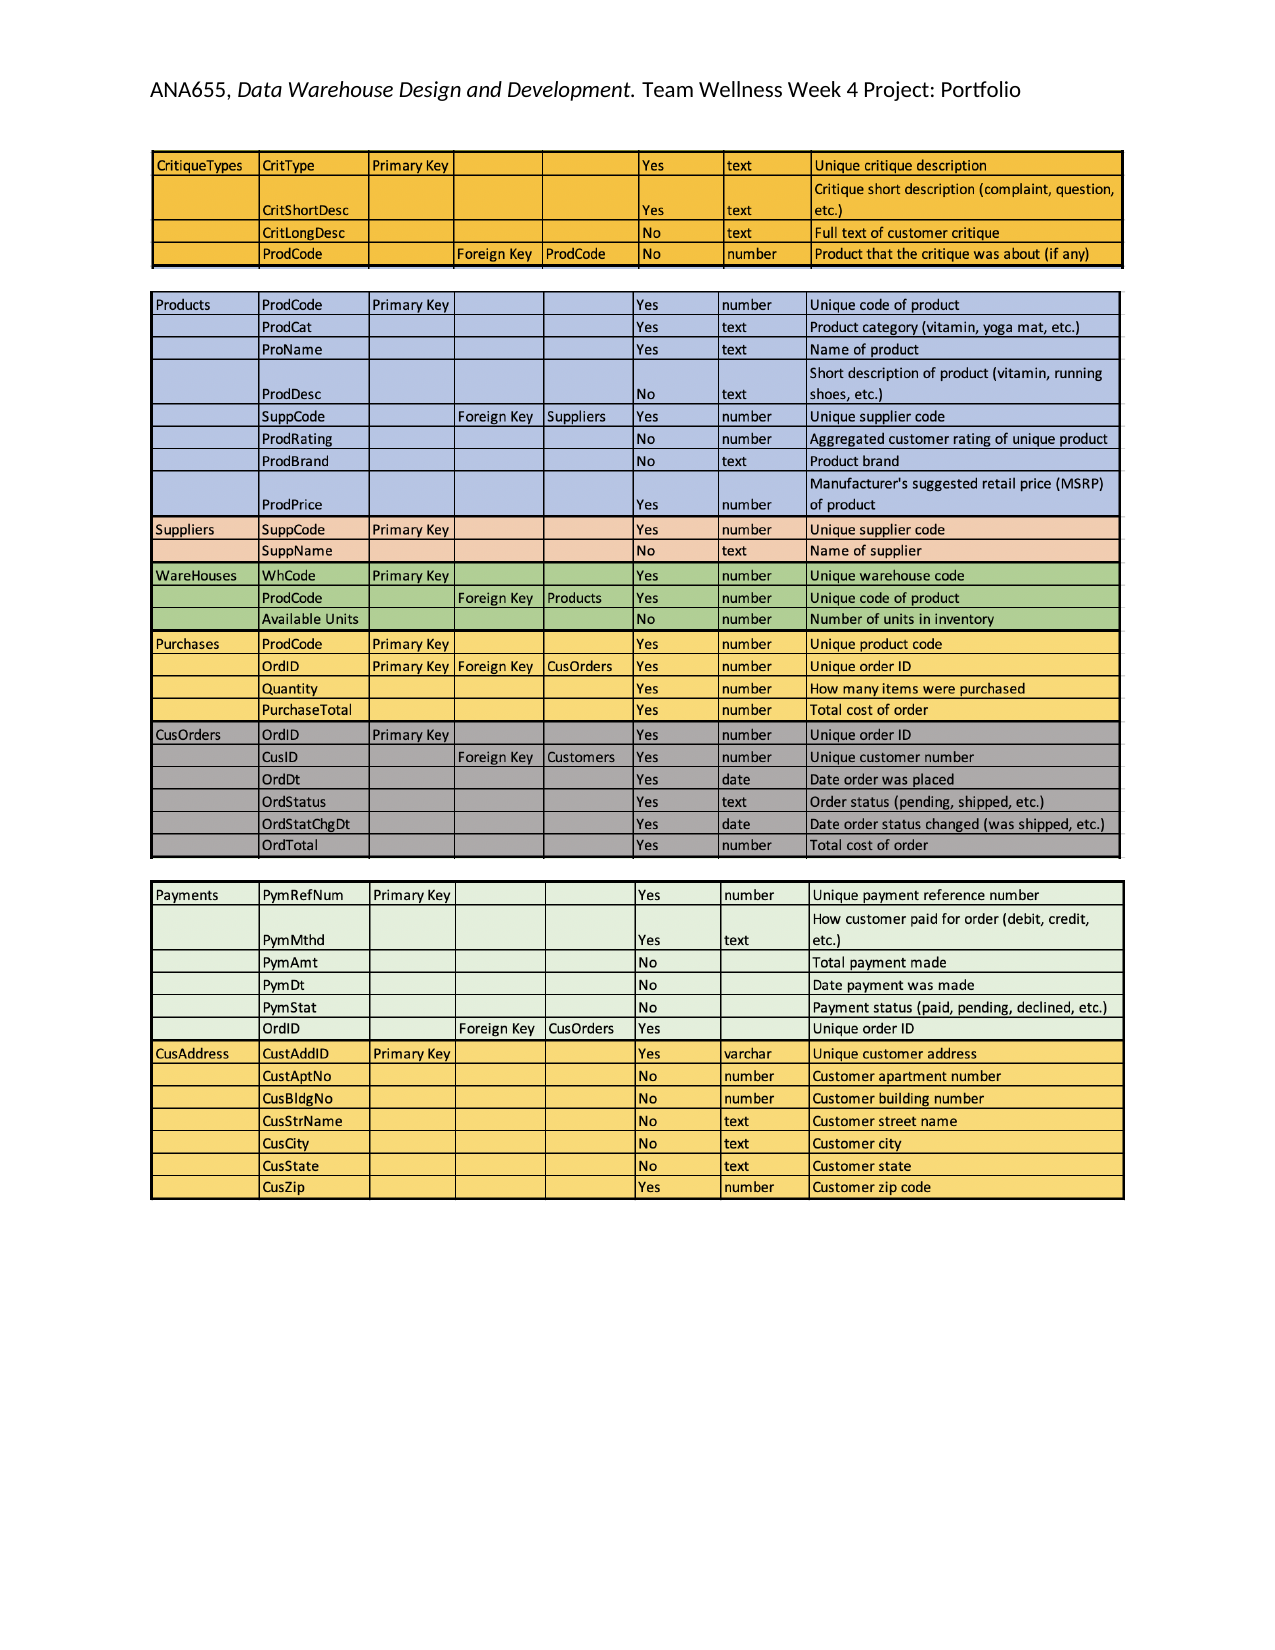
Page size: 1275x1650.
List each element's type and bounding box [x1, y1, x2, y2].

picture [150, 150, 1125, 269]
picture [150, 291, 1125, 859]
picture [150, 880, 1125, 1201]
